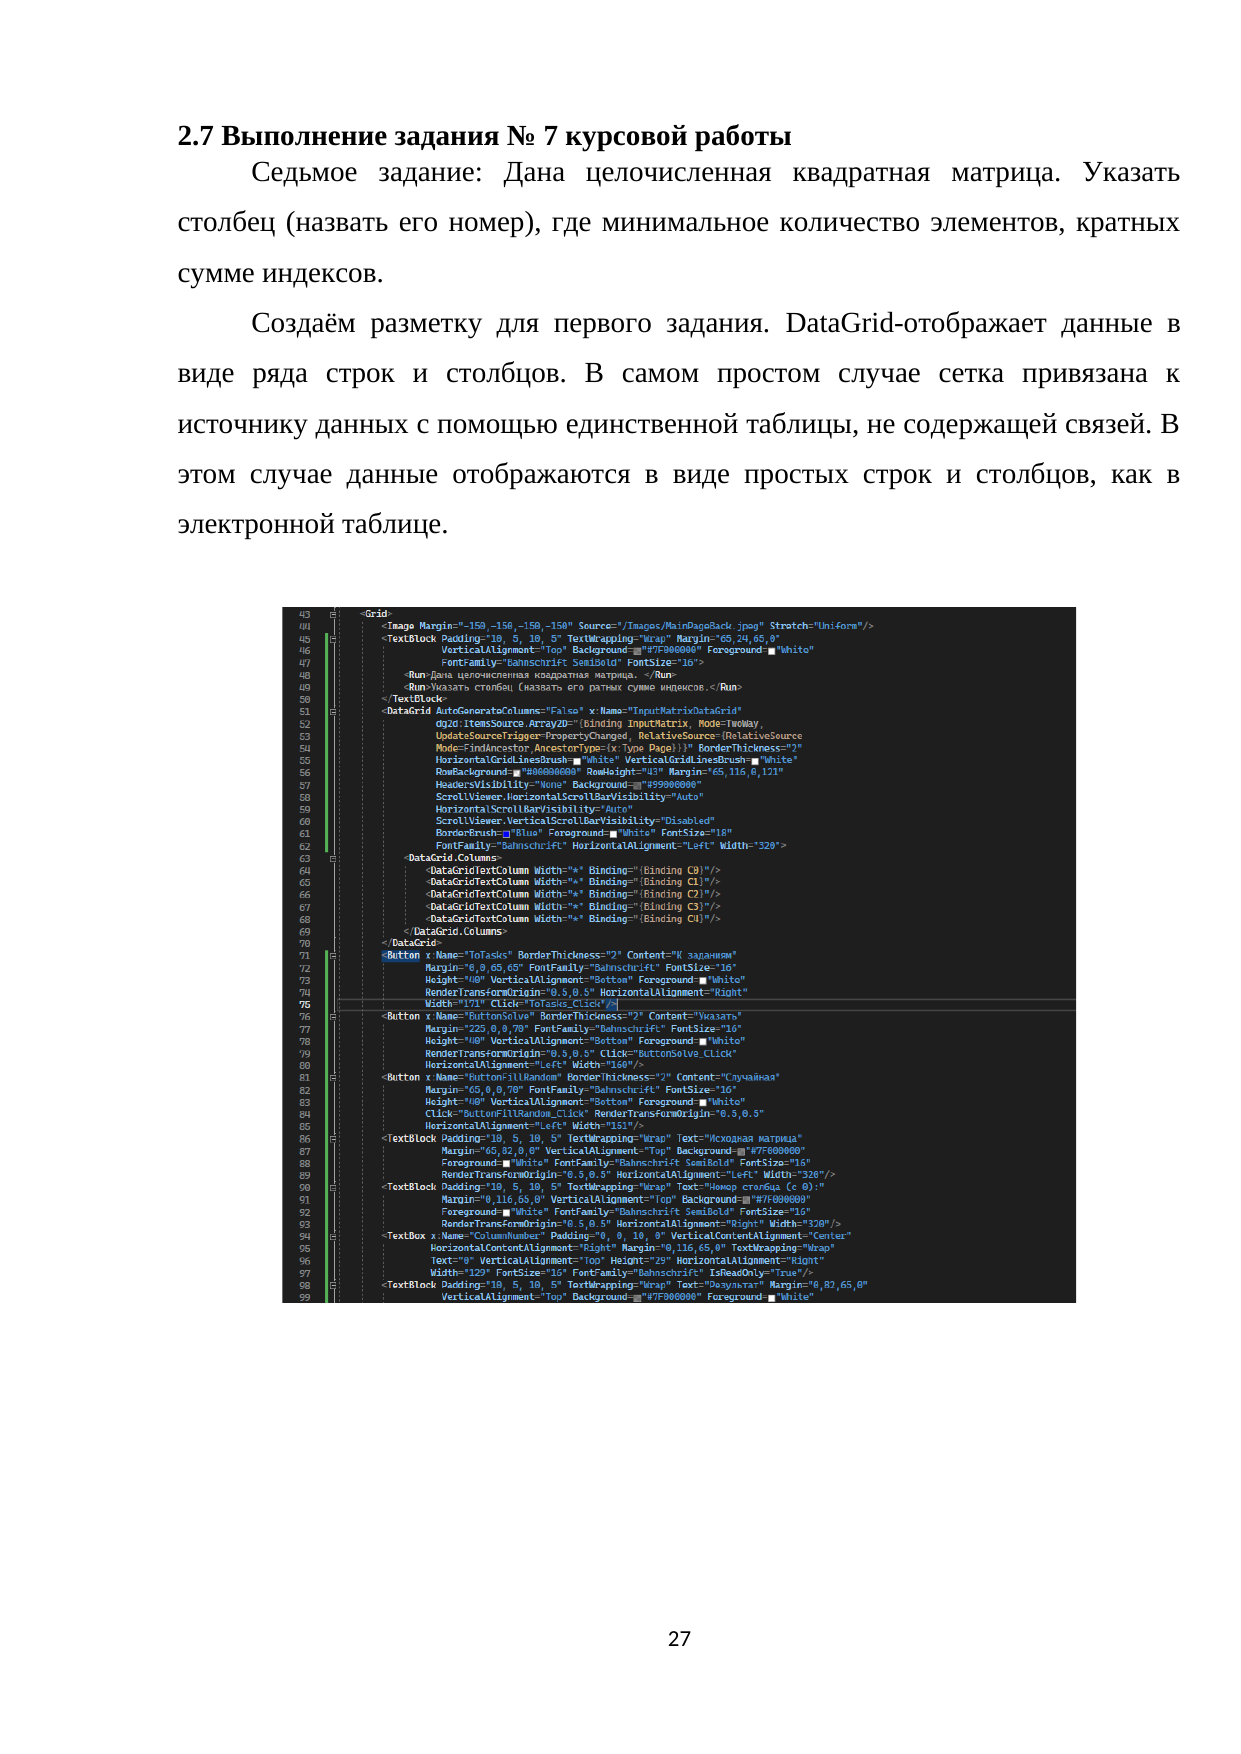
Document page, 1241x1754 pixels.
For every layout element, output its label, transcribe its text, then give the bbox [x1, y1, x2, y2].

picture [282, 607, 1077, 1303]
subtitle 2.7 Выполнение задания № 7 курсовой работы [177, 118, 1181, 152]
text Создаём разметку для первого задания. DataGrid-отображает данные в виде ряда строк и столбцов. В самом простом случае сетка привязана к источнику данных с помощью единственной таблицы, не содержащей связей. В этом случае данные отображаются в виде простых строк и столбцов, как в электронной таблице. [177, 305, 1181, 540]
text Седьмое задание: Дана целочисленная квадратная матрица. Указать столбец (назвать его номер), где минимальное количество элементов, кратных сумме индексов. [177, 154, 1181, 288]
